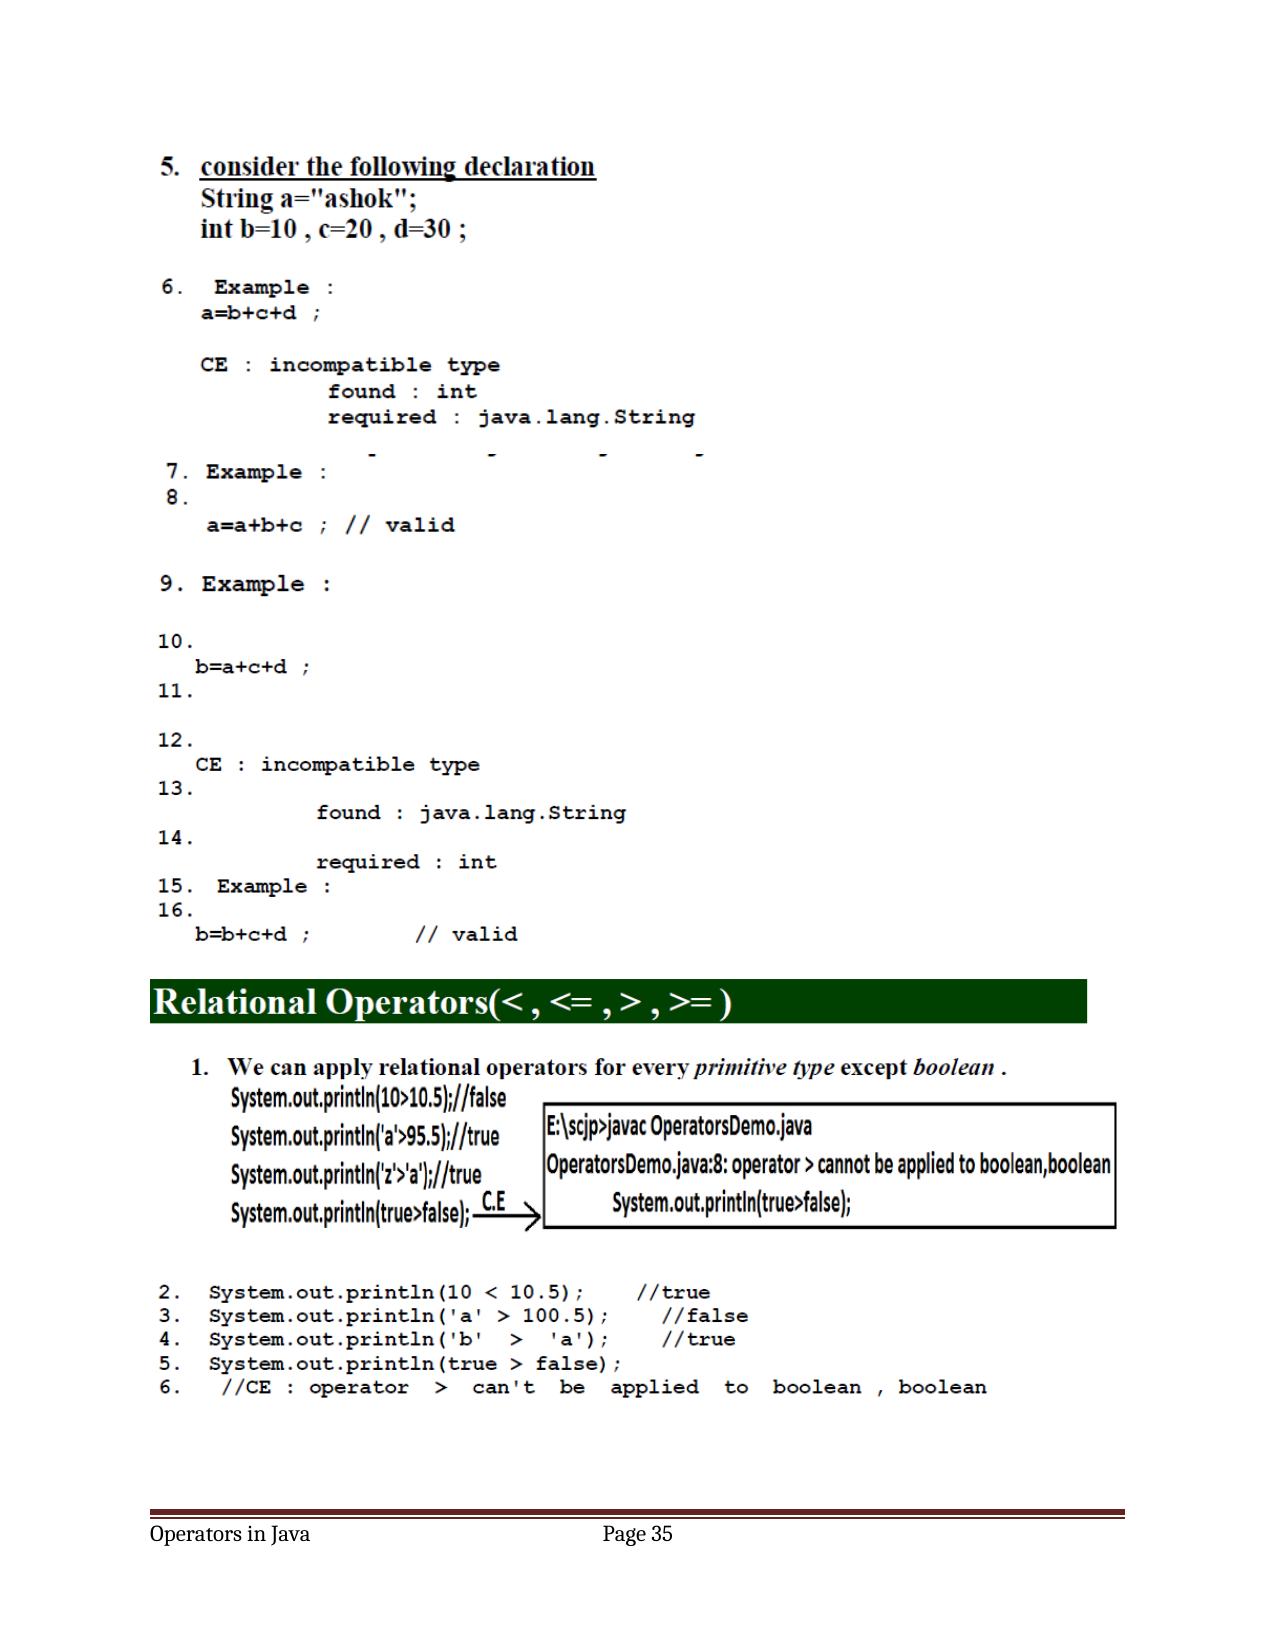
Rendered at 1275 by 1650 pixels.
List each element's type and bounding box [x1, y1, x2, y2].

picture [150, 454, 1125, 541]
picture [150, 979, 1125, 1248]
picture [150, 150, 1125, 430]
picture [150, 624, 1125, 954]
picture [150, 565, 1125, 600]
picture [150, 1272, 1125, 1403]
